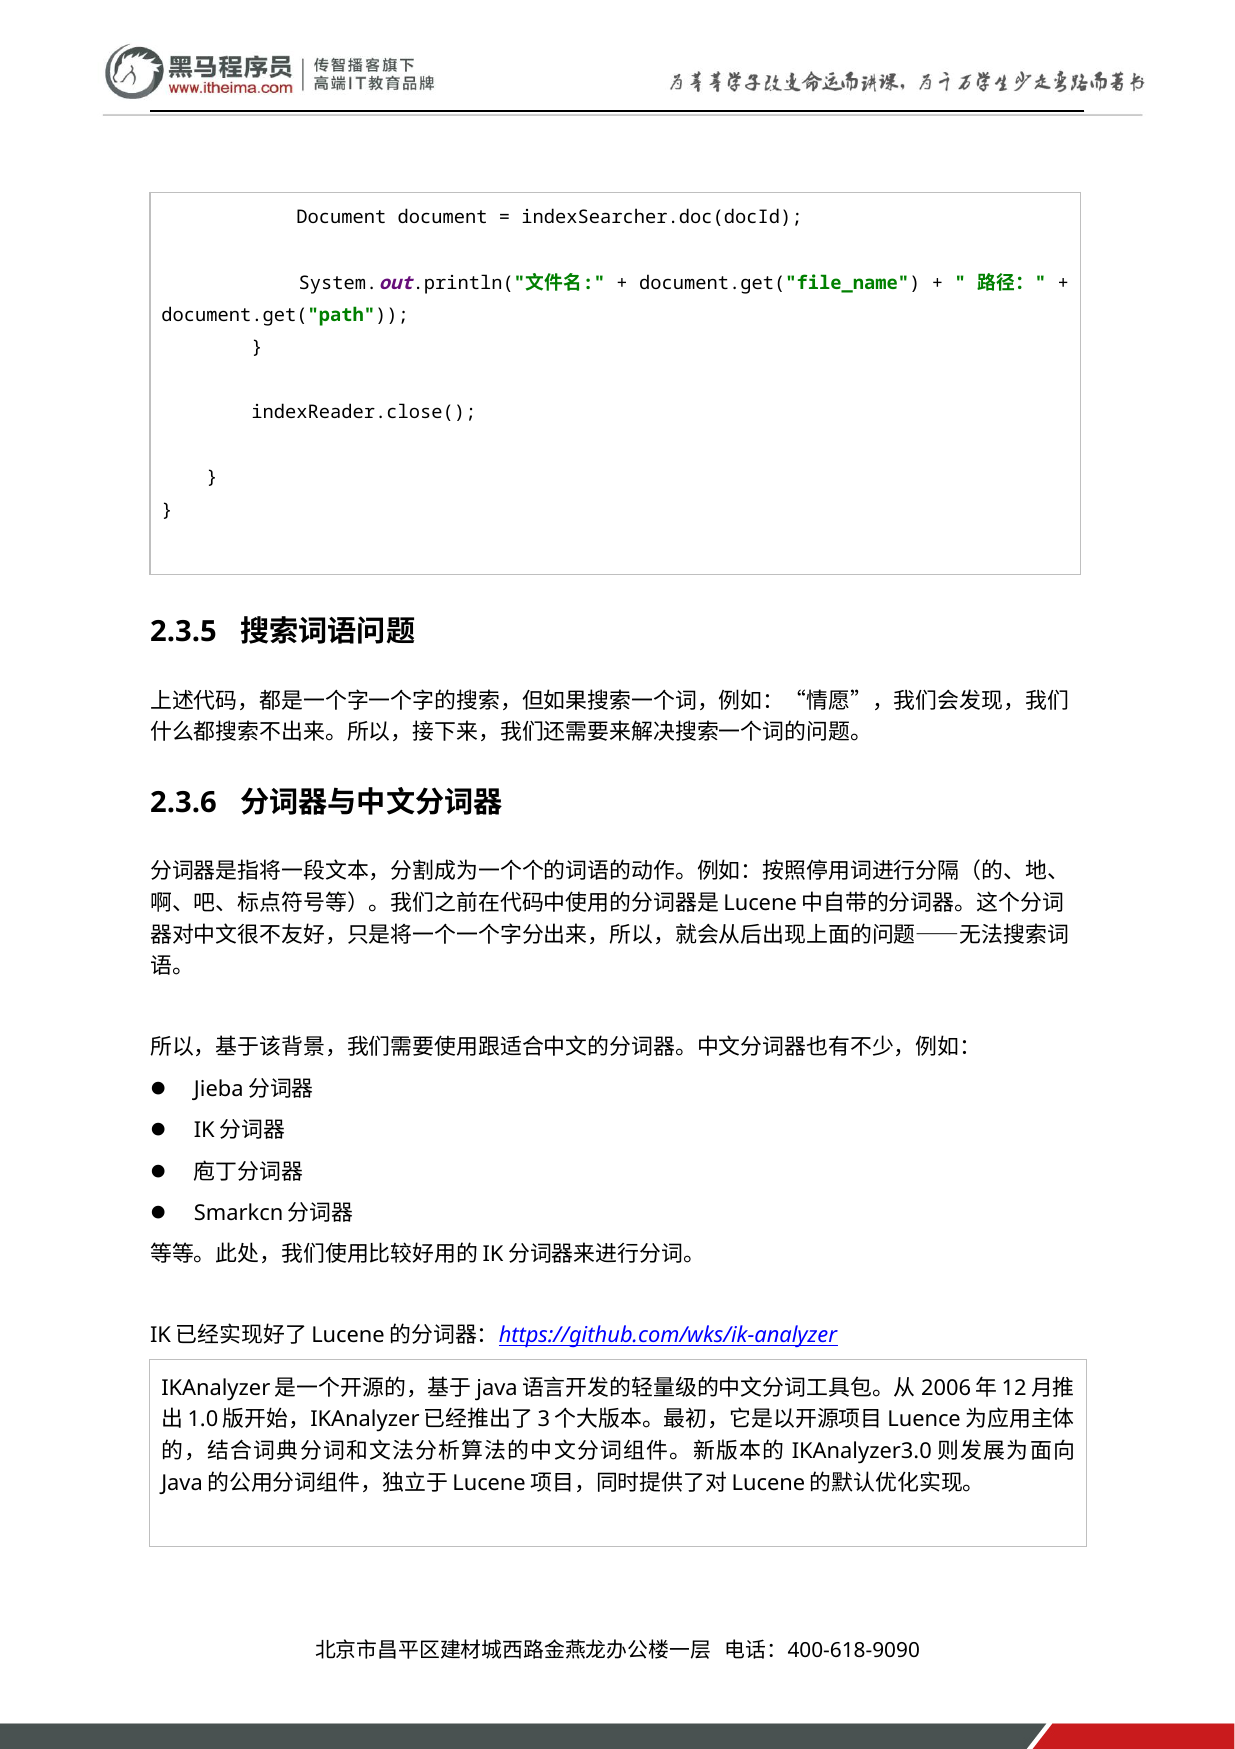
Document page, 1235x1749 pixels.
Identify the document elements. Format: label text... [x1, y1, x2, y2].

text 上述代码，都是一个字一个字的搜索，但如果搜索一个词，例如：“情愿”，我们会发现，我们什么都搜索不出来。所以，接下来，我们还需要来解决搜索一个词的问题。 [150, 683, 1084, 746]
list 庖丁分词器 [150, 1154, 1084, 1185]
picture [0, 0, 1235, 123]
subtitle 分词器与中文分词器 [150, 778, 1084, 821]
list Smarkcn分词器 [150, 1195, 1084, 1227]
subtitle 搜索词语问题 [150, 608, 1084, 650]
list IK分词器 [150, 1112, 1084, 1144]
text 等等。此处，我们使用比较好用的IK分词器来进行分词。 [150, 1236, 1084, 1268]
text IK已经实现好了Lucene的分词器：https://github.com/wks/ik-analyzer [150, 1317, 1084, 1349]
picture [0, 1664, 1235, 1749]
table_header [150, 1360, 1086, 1546]
list Jieba分词器 [150, 1071, 1084, 1102]
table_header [151, 193, 1080, 574]
text 分词器是指将一段文本，分割成为一个个的词语的动作。例如：按照停用词进行分隔（的、地、啊、吧、标点符号等）。我们之前在代码中使用的分词器是Lucene中自带的分词器。这个分词器对中文很不友好，只是将一个一个字分出来，所以，就会从后出现上面的问题——无法搜索词语。 [150, 853, 1084, 980]
text 所以，基于该背景，我们需要使用跟适合中文的分词器。中文分词器也有不少，例如： [150, 1029, 1084, 1061]
